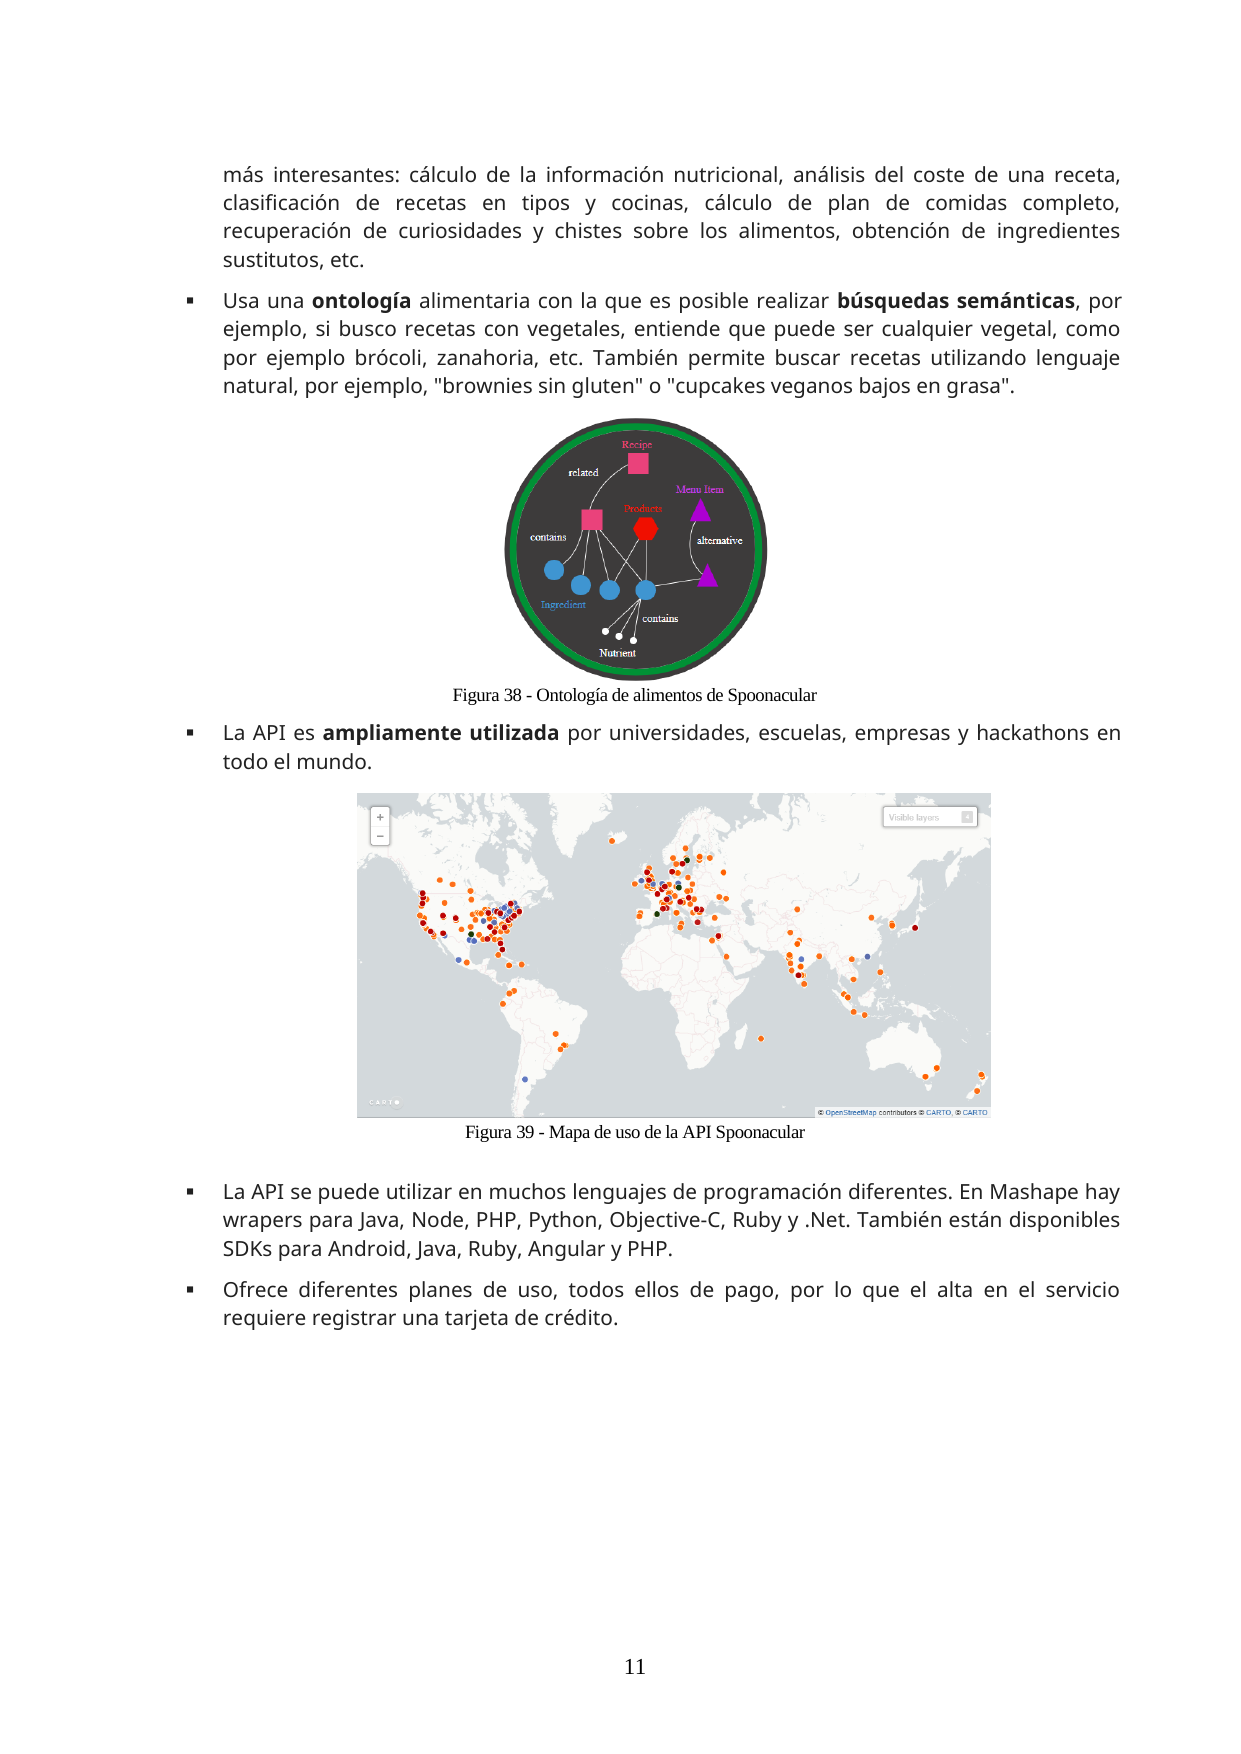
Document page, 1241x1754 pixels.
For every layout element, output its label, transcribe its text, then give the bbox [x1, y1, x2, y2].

list La API es ampliamente utilizada por universidades, escuelas, empresas y hackathons en todo el mundo. [185, 718, 1122, 775]
picture [500, 412, 770, 685]
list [185, 160, 1122, 273]
list La API se puede utilizar en muchos lenguajes de programación diferentes. En Mashape hay wrapers para Java, Node, PHP, Python, Objective-C, Ruby y .Net. También están disponibles SDKs para Android, Java, Ruby, Angular y PHP. [185, 1177, 1122, 1262]
list Usa una ontología alimentaria con la que es posible realizar búsquedas semánticas, por ejemplo, si busco recetas con vegetales, entiende que puede ser cualquier vegetal, como por ejemplo brócoli, zanahoria, etc. También permite buscar recetas utilizando lenguaje natural, por ejemplo, "brownies sin gluten" o "cupcakes veganos bajos en grasa". [185, 286, 1122, 400]
picture [343, 787, 1002, 1122]
list Ofrece diferentes planes de uso, todos ellos de pago, por lo que el alta en el servicio requiere registrar una tarjeta de crédito. [185, 1275, 1122, 1332]
